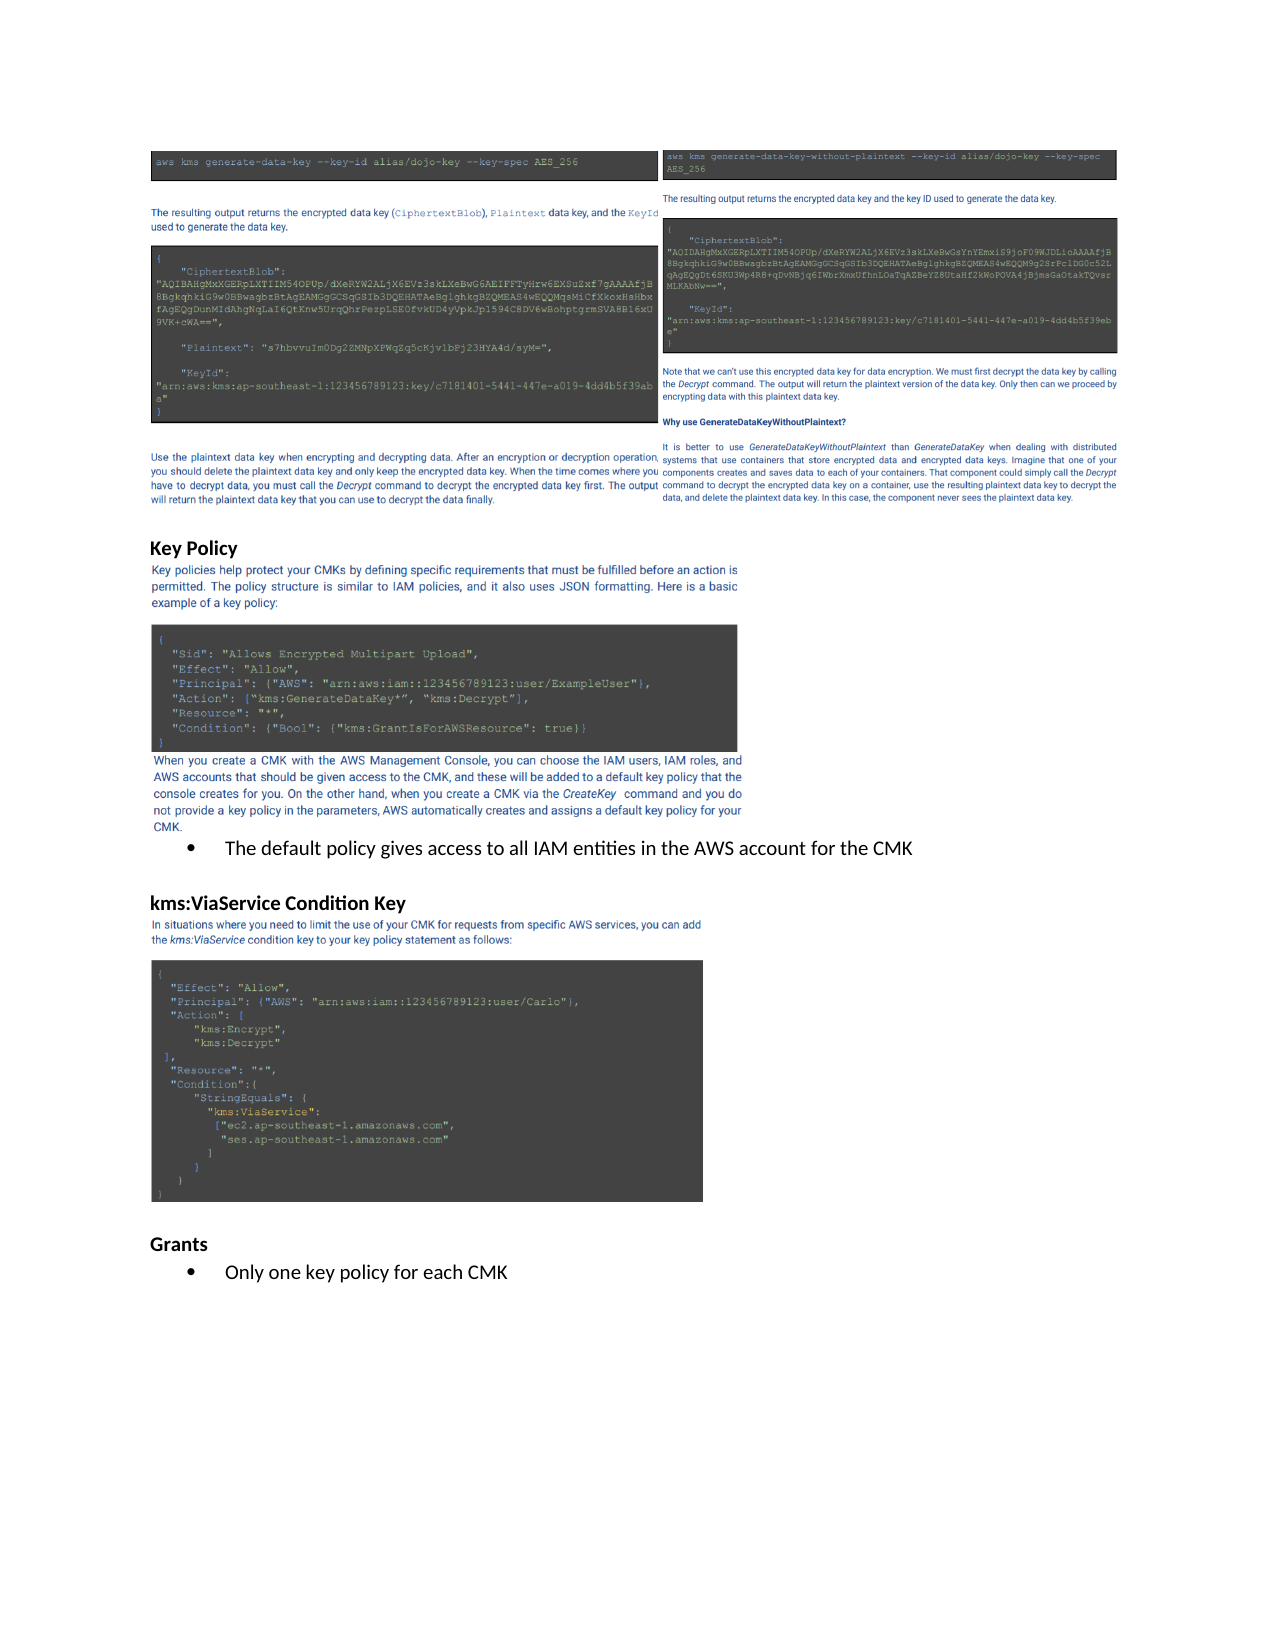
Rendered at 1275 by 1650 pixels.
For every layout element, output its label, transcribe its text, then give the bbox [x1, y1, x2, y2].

picture [150, 151, 659, 506]
list Only one key policy for each CMK [187, 1259, 1125, 1284]
picture [150, 753, 744, 834]
text kms:ViaService Condition Key [150, 890, 1125, 916]
list The default policy gives access to all IAM entities in the AWS account for the CMK [187, 836, 1125, 861]
picture [150, 917, 704, 1202]
picture [150, 562, 738, 752]
text Key Policy [150, 535, 1125, 561]
text Grants [150, 1232, 1125, 1257]
picture [662, 150, 1118, 506]
